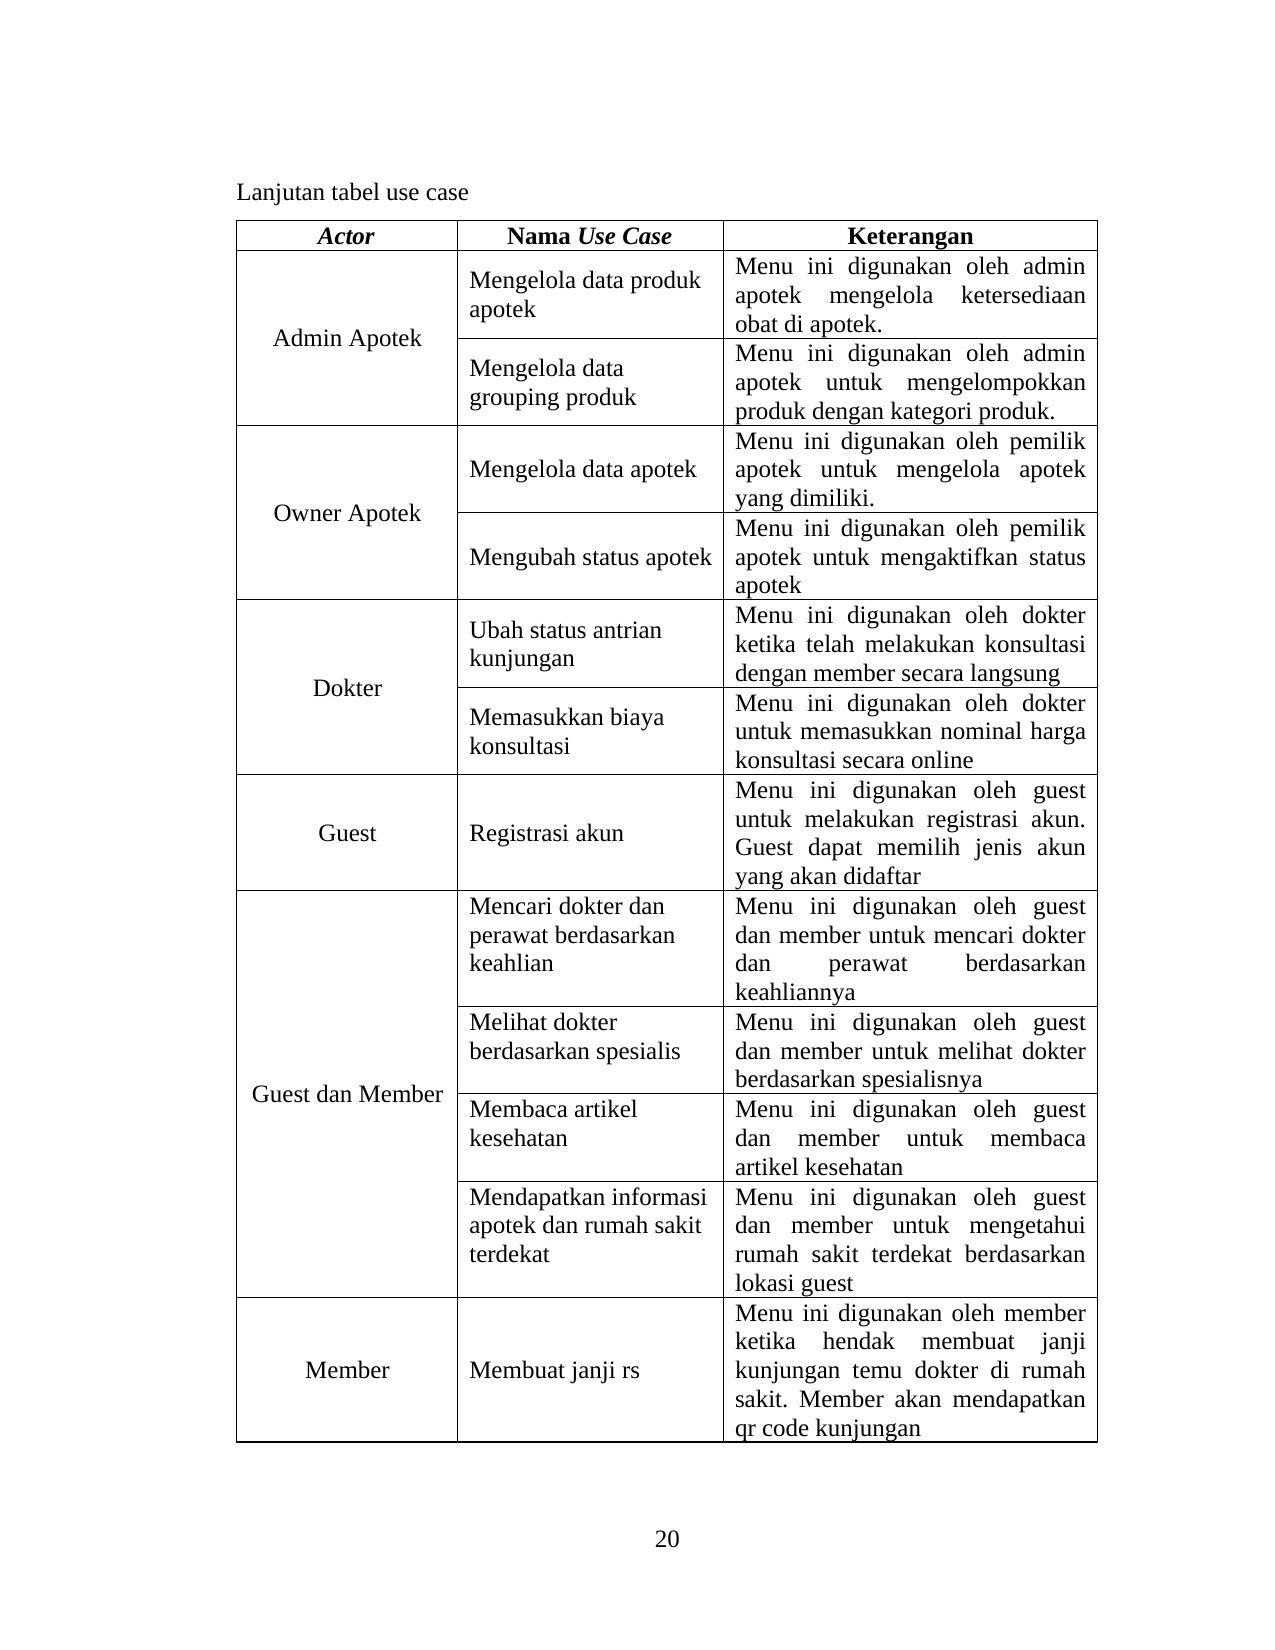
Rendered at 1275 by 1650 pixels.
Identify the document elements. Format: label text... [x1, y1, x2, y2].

table_cell Member [237, 1298, 457, 1441]
table_cell Mengelola data apotek [458, 426, 723, 512]
table_cell Admin Apotek [237, 251, 457, 425]
table_cell Menu ini digunakan oleh pemilik apotek untuk mengaktifkan status apotek [724, 513, 1097, 599]
table_cell Menu ini digunakan oleh guest dan member untuk mengetahui rumah sakit terdekat berdasarkan lokasi guest [724, 1182, 1097, 1297]
table_cell Menu ini digunakan oleh dokter ketika telah melakukan konsultasi dengan member secara langsung [724, 600, 1097, 687]
table_cell Mencari dokter dan perawat berdasarkan keahlian [458, 891, 723, 1006]
table_cell Menu ini digunakan oleh guest untuk melakukan registrasi akun. Guest dapat memilih jenis akun yang akan didaftar [724, 775, 1097, 890]
text Lanjutan tabel use case [236, 177, 1098, 206]
table_cell Menu ini digunakan oleh guest dan member untuk melihat dokter berdasarkan spesialisnya [724, 1007, 1097, 1093]
table_cell Mengelola data produk apotek [458, 251, 723, 337]
table_cell Menu ini digunakan oleh guest dan member untuk membaca artikel kesehatan [724, 1094, 1097, 1181]
table_cell Mengubah status apotek [458, 513, 723, 599]
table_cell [724, 1298, 1097, 1441]
table_cell Mendapatkan informasi apotek dan rumah sakit terdekat [458, 1182, 723, 1297]
table_cell Menu ini digunakan oleh guest dan member untuk mencari dokter dan perawat berdasarkan keahliannya [724, 891, 1097, 1006]
table_cell Owner Apotek [237, 426, 457, 599]
table_cell Menu ini digunakan oleh dokter untuk memasukkan nominal harga konsultasi secara online [724, 688, 1097, 774]
table_cell Membuat janji rs [458, 1298, 723, 1441]
table_cell Menu ini digunakan oleh admin apotek untuk mengelompokkan produk dengan kategori produk. [724, 339, 1097, 425]
table_header Actor [237, 221, 457, 250]
table_cell Menu ini digunakan oleh pemilik apotek untuk mengelola apotek yang dimiliki. [724, 426, 1097, 512]
table_cell Dokter [237, 600, 457, 774]
table_cell Guest [237, 775, 457, 890]
table_cell Memasukkan biaya konsultasi [458, 688, 723, 774]
table_cell Ubah status antrian kunjungan [458, 600, 723, 687]
table_cell Melihat dokter berdasarkan spesialis [458, 1007, 723, 1093]
table_cell Membaca artikel kesehatan [458, 1094, 723, 1181]
table_cell Mengelola data grouping produk [458, 339, 723, 425]
table_cell Guest dan Member [237, 891, 457, 1297]
table_cell Menu ini digunakan oleh admin apotek mengelola ketersediaan obat di apotek. [724, 251, 1097, 337]
table_header Nama Use Case [458, 221, 723, 250]
table_cell Registrasi akun [458, 775, 723, 890]
table_header Keterangan [724, 221, 1097, 250]
